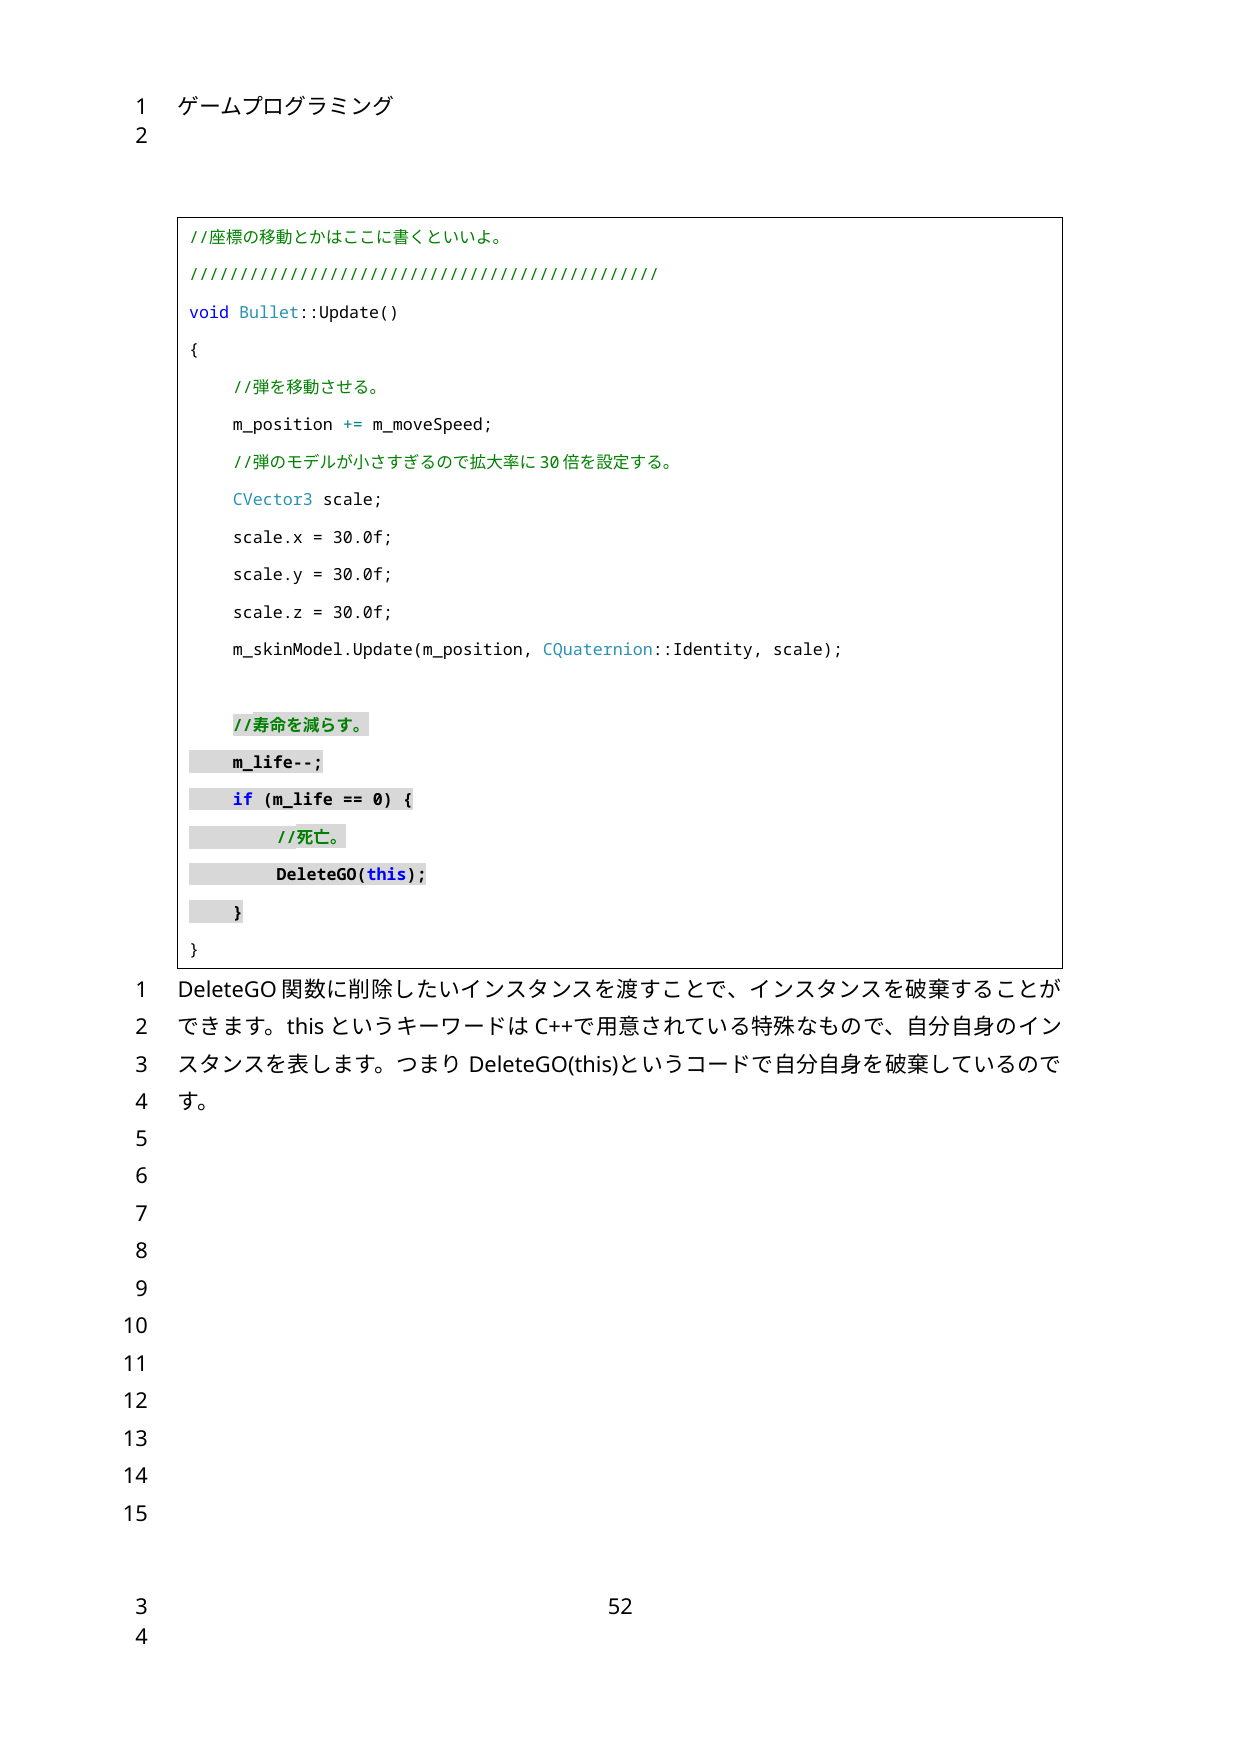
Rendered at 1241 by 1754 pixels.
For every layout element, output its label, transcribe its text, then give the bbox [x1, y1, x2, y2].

text DeleteGO関数に削除したいインスタンスを渡すことで、インスタンスを破棄することができます。thisというキーワードはC++で用意されている特殊なもので、自分自身のインスタンスを表します。つまりDeleteGO(this)というコードで自分自身を破棄しているのです。 [177, 969, 1063, 1119]
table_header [178, 218, 1062, 968]
